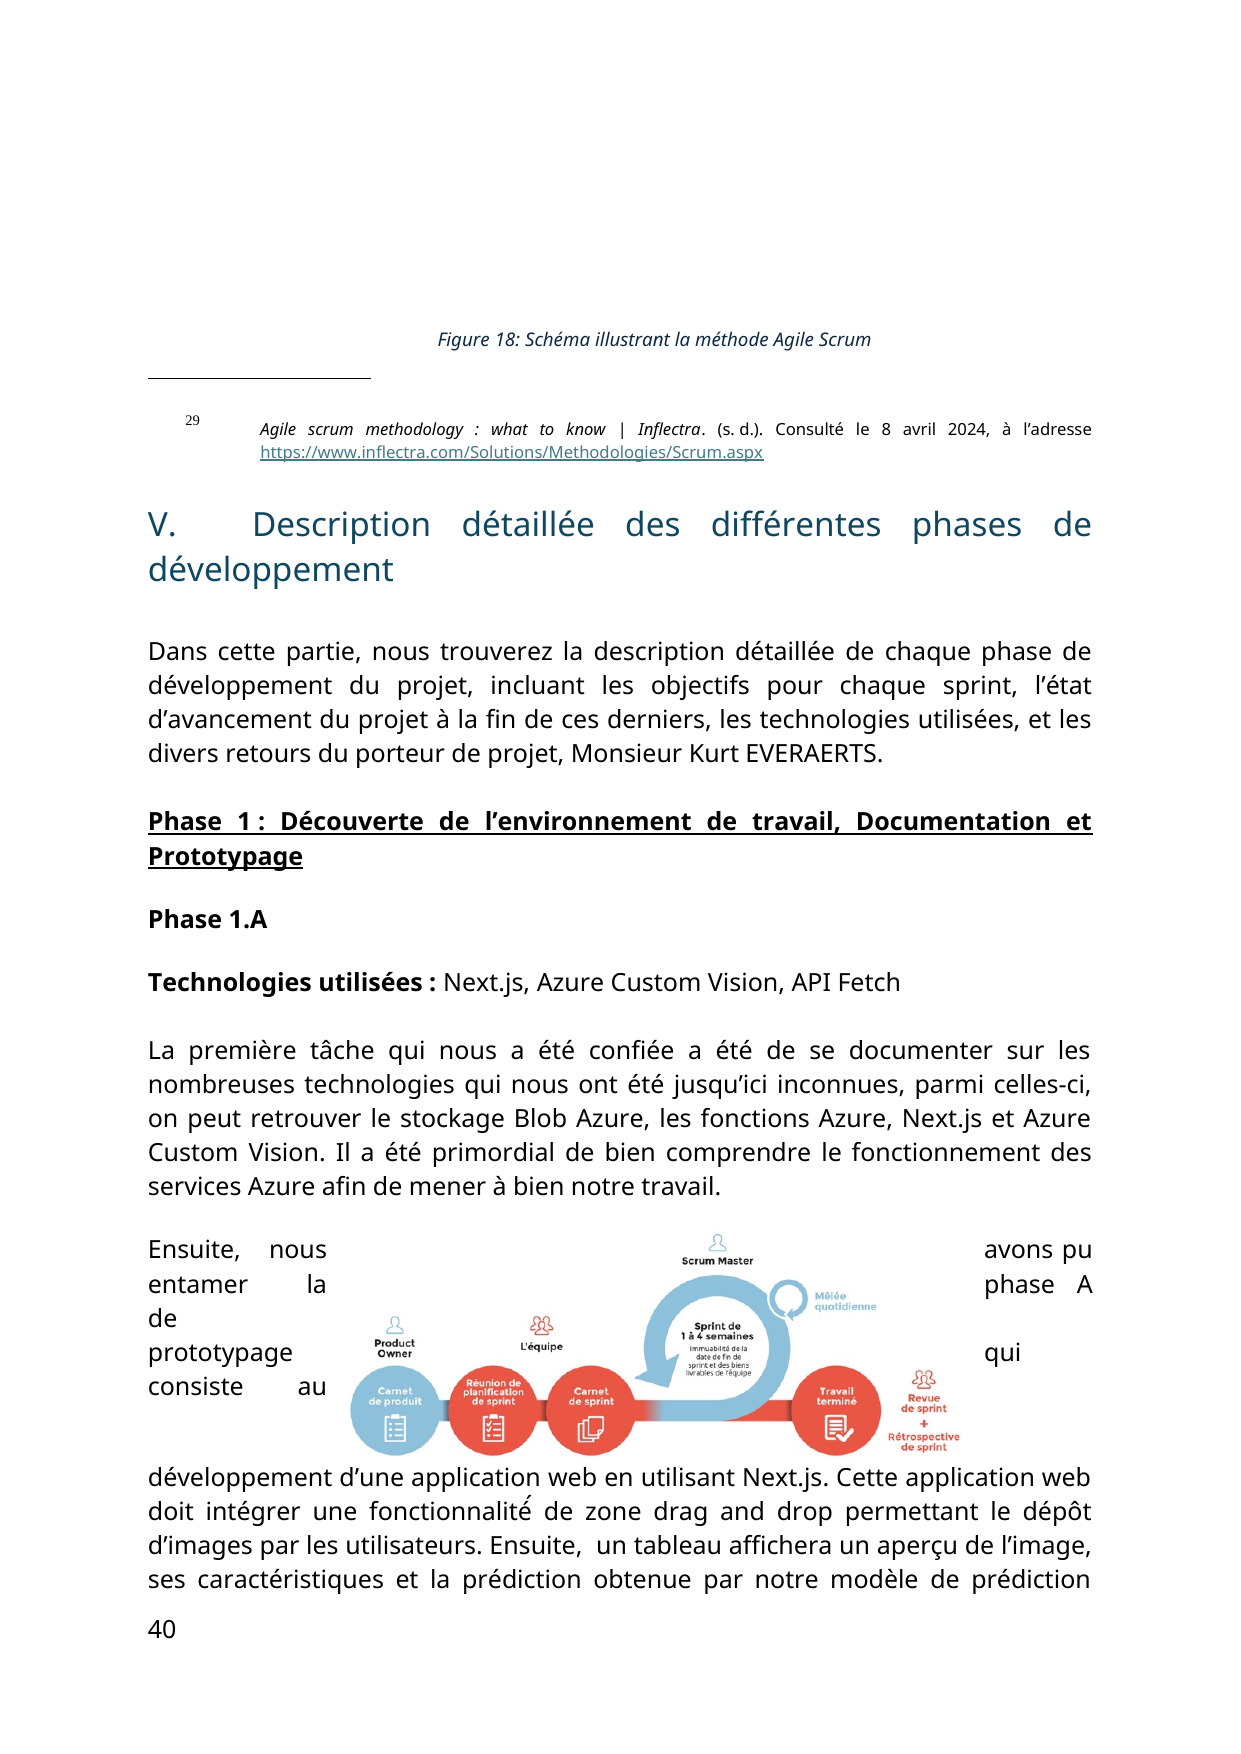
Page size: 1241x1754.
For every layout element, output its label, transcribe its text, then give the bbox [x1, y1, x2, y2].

text La première tâche qui nous a été confiée a été de se documenter sur les nombreuses technologies qui nous ont été jusqu’ici inconnues, parmi celles-ci, on peut retrouver le stockage Blob Azure, les fonctions Azure, Next.js et Azure Custom Vision. Il a été primordial de bien comprendre le fonctionnement des services Azure afin de mener à bien notre travail. [148, 1033, 1093, 1203]
list Agile scrum methodology : what to know | Inflectra. (s. d.). Consulté le 8 avril 2024, à l’adresse https://www.inflectra.com/Solutions/Methodologies/Scrum.aspx [185, 412, 1093, 463]
text Phase 1.A [148, 901, 1093, 935]
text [148, 1232, 1093, 1596]
text Dans cette partie, nous trouverez la description détaillée de chaque phase de développement du projet, incluant les objectifs pour chaque sprint, l’état d’avancement du projet à la fin de ces derniers, les technologies utilisées, et les divers retours du porteur de projet, Monsieur Kurt EVERAERTS. [148, 634, 1093, 770]
text Phase 1 : Découverte de l’environnement de travail, Documentation et Prototypage [148, 835, 1093, 872]
text Technologies utilisées : Next.js, Azure Custom Vision, API Fetch [148, 964, 1093, 999]
text Phase 1 : Découverte de l’environnement de travail, Documentation et Prototypage [148, 804, 1093, 833]
picture [345, 1229, 966, 1460]
subtitle Description détaillée des différentes phases de développement [148, 501, 1093, 591]
